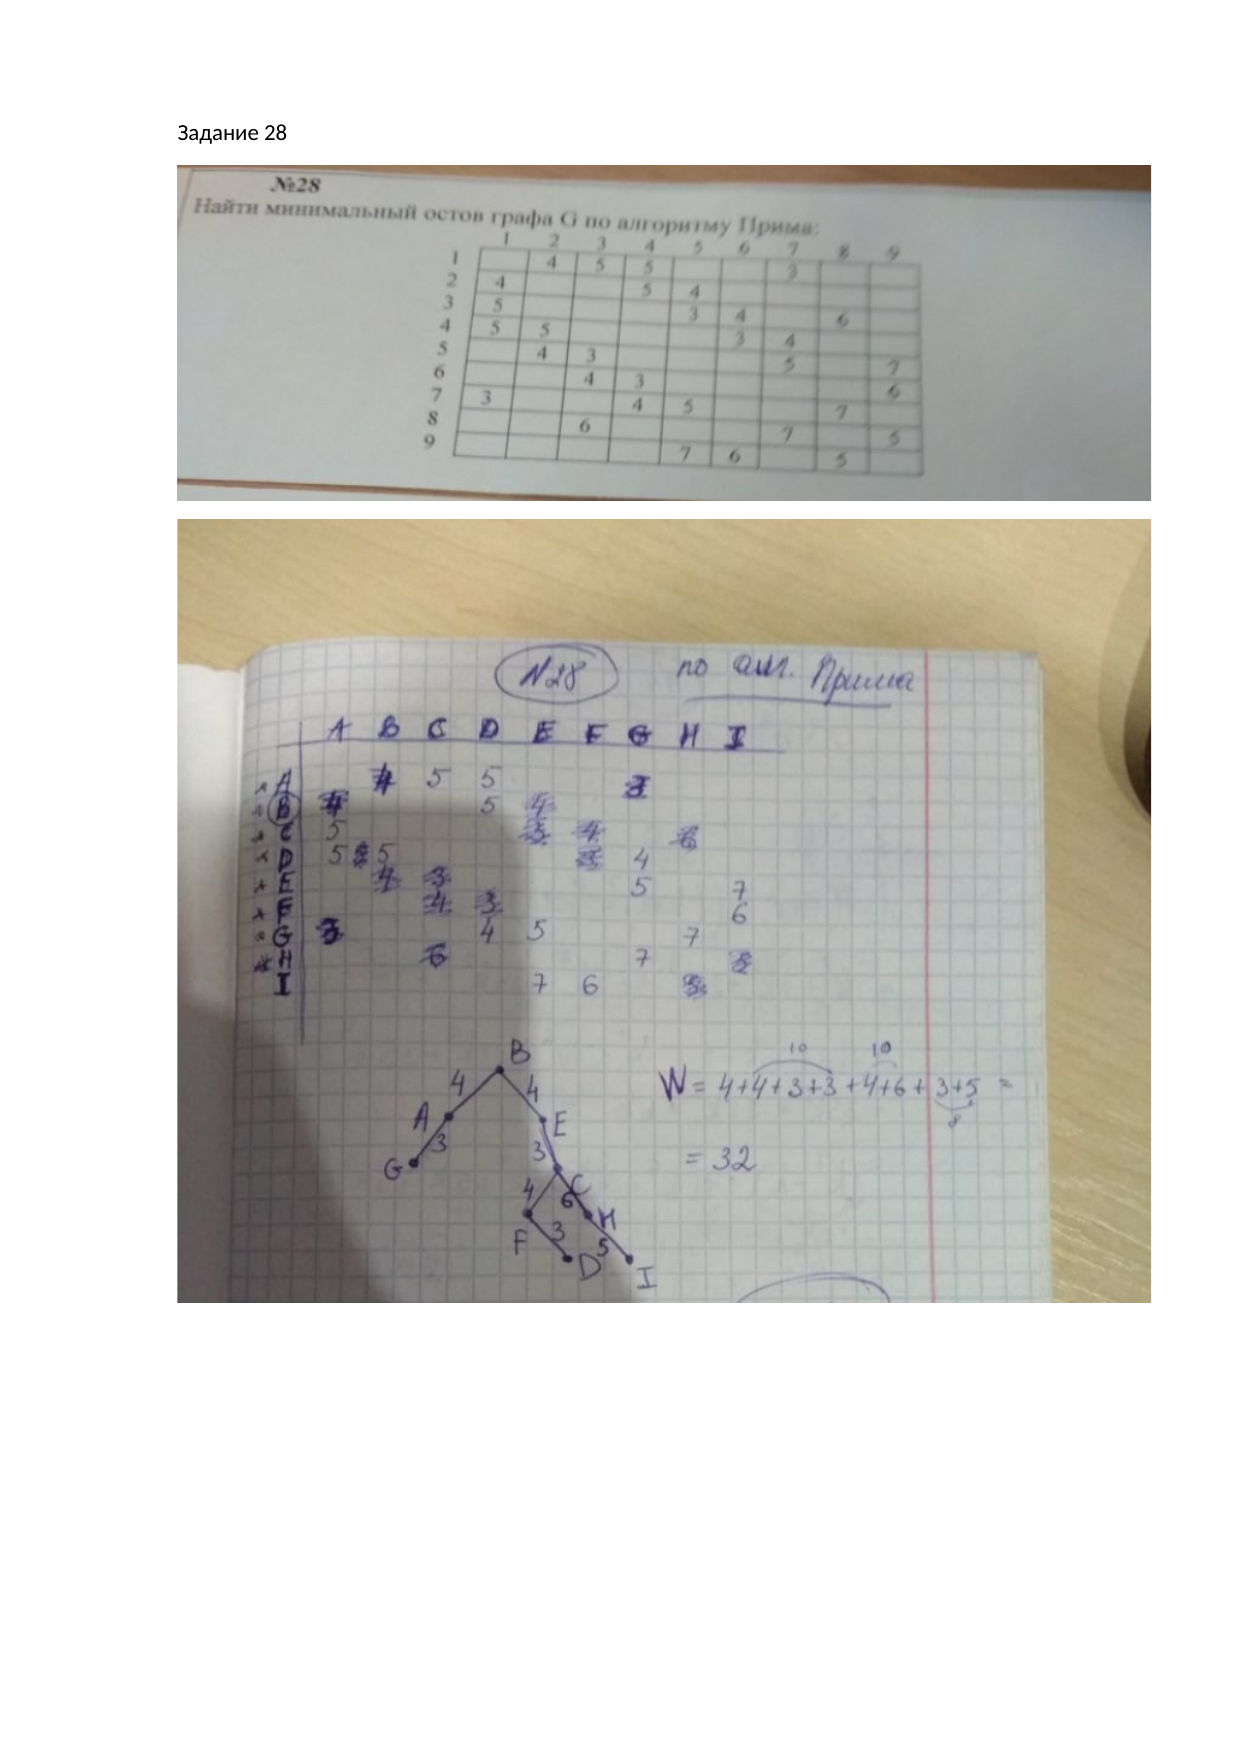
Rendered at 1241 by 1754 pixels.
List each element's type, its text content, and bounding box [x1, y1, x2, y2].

text Задание 28 [177, 118, 1152, 146]
picture [177, 519, 1152, 1303]
picture [177, 165, 1152, 501]
